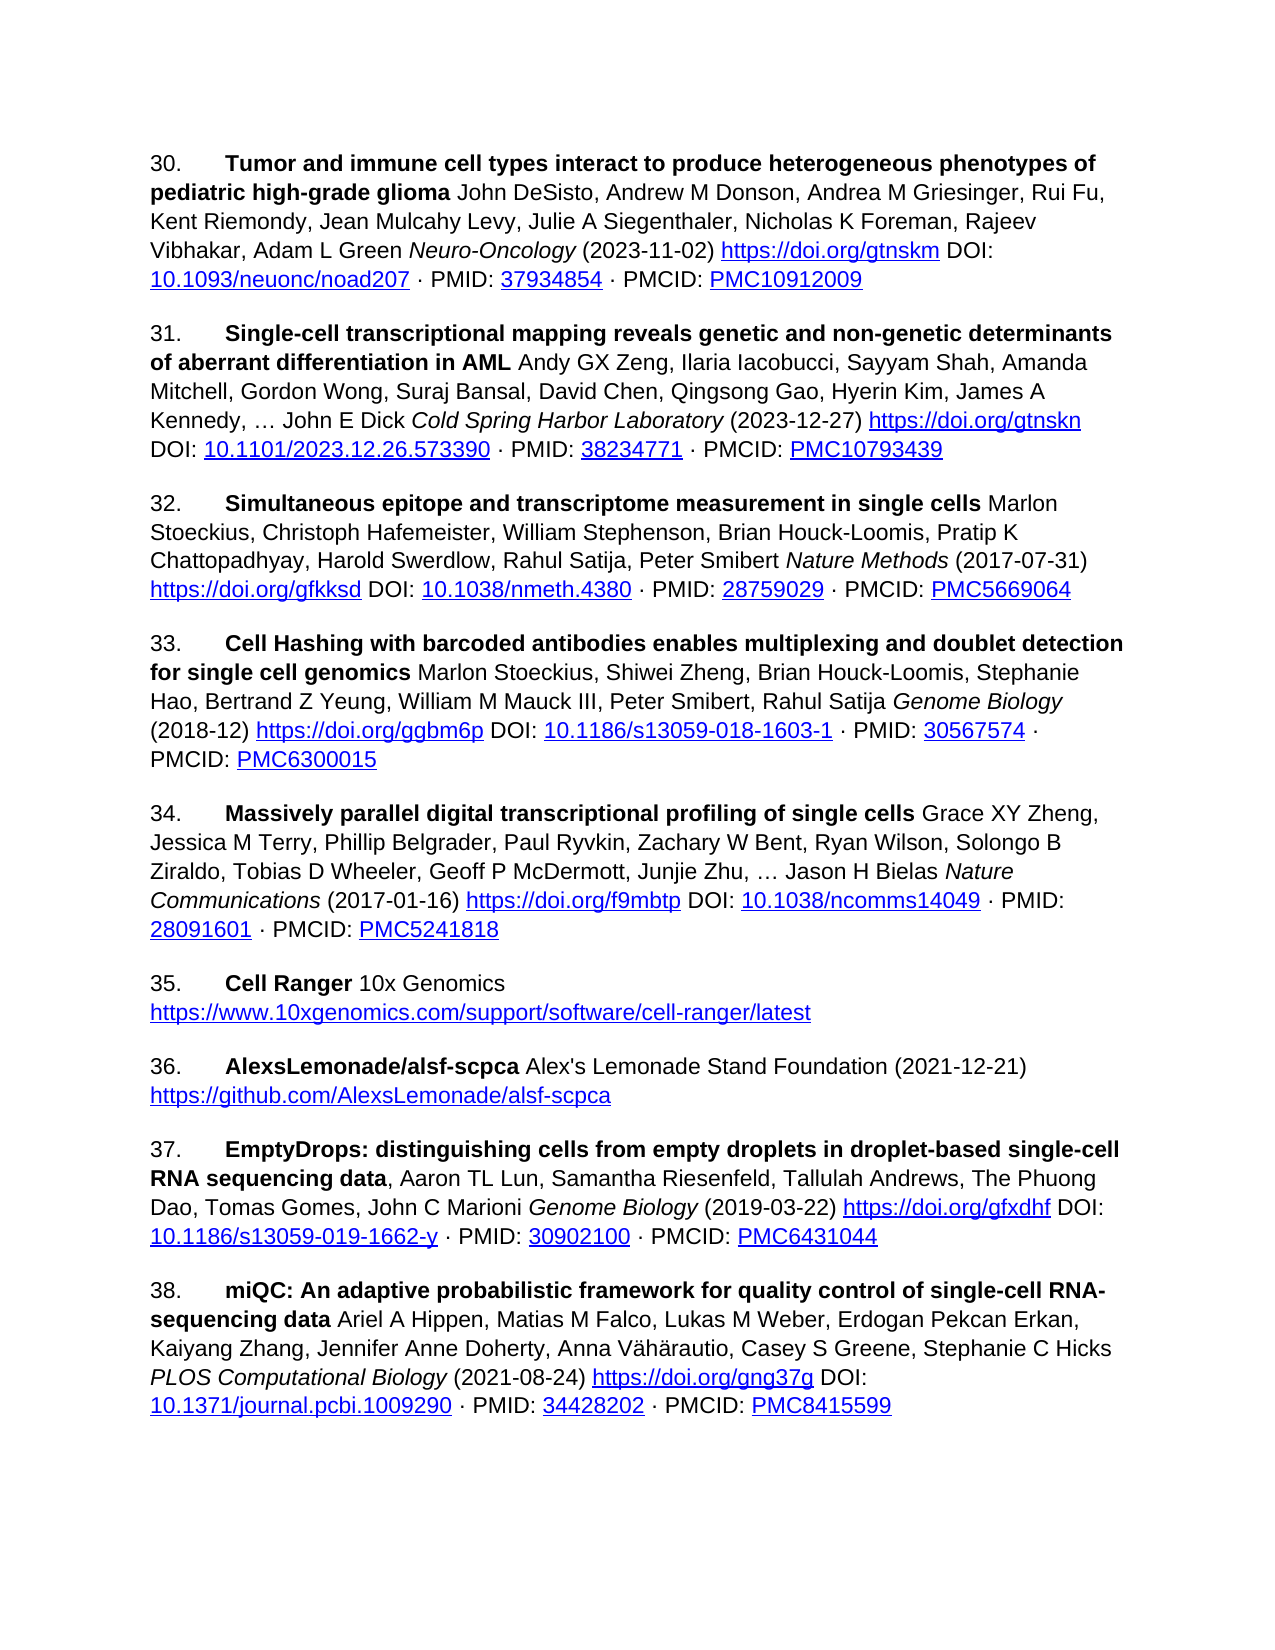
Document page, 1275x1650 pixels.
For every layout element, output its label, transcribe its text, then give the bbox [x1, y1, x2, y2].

text 34. Massively parallel digital transcriptional profiling of single cells Grace XY Zheng, Jessica M Terry, Phillip Belgrader, Paul Ryvkin, Zachary W Bent, Ryan Wilson, Solongo B Ziraldo, Tobias D Wheeler, Geoff P McDermott, Junjie Zhu, … Jason H Bielas Nature Communications (2017-01-16) https://doi.org/f9mbtp DOI: 10.1038/ncomms14049 · PMID: 28091601 · PMCID: PMC5241818 [150, 800, 1125, 942]
text 38. miQC: An adaptive probabilistic framework for quality control of single-cell RNA-sequencing data Ariel A Hippen, Matias M Falco, Lukas M Weber, Erdogan Pekcan Erkan, Kaiyang Zhang, Jennifer Anne Doherty, Anna Vähärautio, Casey S Greene, Stephanie C Hicks PLOS Computational Biology (2021-08-24) https://doi.org/gng37g DOI: 10.1371/journal.pcbi.1009290 · PMID: 34428202 · PMCID: PMC8415599 [150, 1277, 1125, 1419]
text 37. EmptyDrops: distinguishing cells from empty droplets in droplet-based single-cell RNA sequencing data, Aaron TL Lun, Samantha Riesenfeld, Tallulah Andrews, The Phuong Dao, Tomas Gomes, John C Marioni Genome Biology (2019-03-22) https://doi.org/gfxdhf DOI: 10.1186/s13059-019-1662-y · PMID: 30902100 · PMCID: PMC6431044 [150, 1136, 1125, 1249]
text 35. Cell Ranger 10x Genomics https://www.10xgenomics.com/support/software/cell-ranger/latest [150, 970, 1125, 1025]
text 36. AlexsLemonade/alsf-scpca Alex's Lemonade Stand Foundation (2021-12-21) https://github.com/AlexsLemonade/alsf-scpca [150, 1053, 1125, 1108]
text 31. Single-cell transcriptional mapping reveals genetic and non-genetic determinants of aberrant differentiation in AML Andy GX Zeng, Ilaria Iacobucci, Sayyam Shah, Amanda Mitchell, Gordon Wong, Suraj Bansal, David Chen, Qingsong Gao, Hyerin Kim, James A Kennedy, … John E Dick Cold Spring Harbor Laboratory (2023-12-27) https://doi.org/gtnskn DOI: 10.1101/2023.12.26.573390 · PMID: 38234771 · PMCID: PMC10793439 [150, 320, 1125, 462]
text 30. Tumor and immune cell types interact to produce heterogeneous phenotypes of pediatric high-grade glioma John DeSisto, Andrew M Donson, Andrea M Griesinger, Rui Fu, Kent Riemondy, Jean Mulcahy Levy, Julie A Siegenthaler, Nicholas K Foreman, Rajeev Vibhakar, Adam L Green Neuro-Oncology (2023-11-02) https://doi.org/gtnskm DOI: 10.1093/neuonc/noad207 · PMID: 37934854 · PMCID: PMC10912009 [150, 150, 1125, 292]
text 32. Simultaneous epitope and transcriptome measurement in single cells Marlon Stoeckius, Christoph Hafemeister, William Stephenson, Brian Houck-Loomis, Pratip K Chattopadhyay, Harold Swerdlow, Rahul Satija, Peter Smibert Nature Methods (2017-07-31) https://doi.org/gfkksd DOI: 10.1038/nmeth.4380 · PMID: 28759029 · PMCID: PMC5669064 [150, 489, 1125, 603]
text 33. Cell Hashing with barcoded antibodies enables multiplexing and doublet detection for single cell genomics Marlon Stoeckius, Shiwei Zheng, Brian Houck-Loomis, Stephanie Hao, Bertrand Z Yeung, William M Mauck III, Peter Smibert, Rahul Satija Genome Biology (2018-12) https://doi.org/ggbm6p DOI: 10.1186/s13059-018-1603-1 · PMID: 30567574 · PMCID: PMC6300015 [150, 630, 1125, 773]
